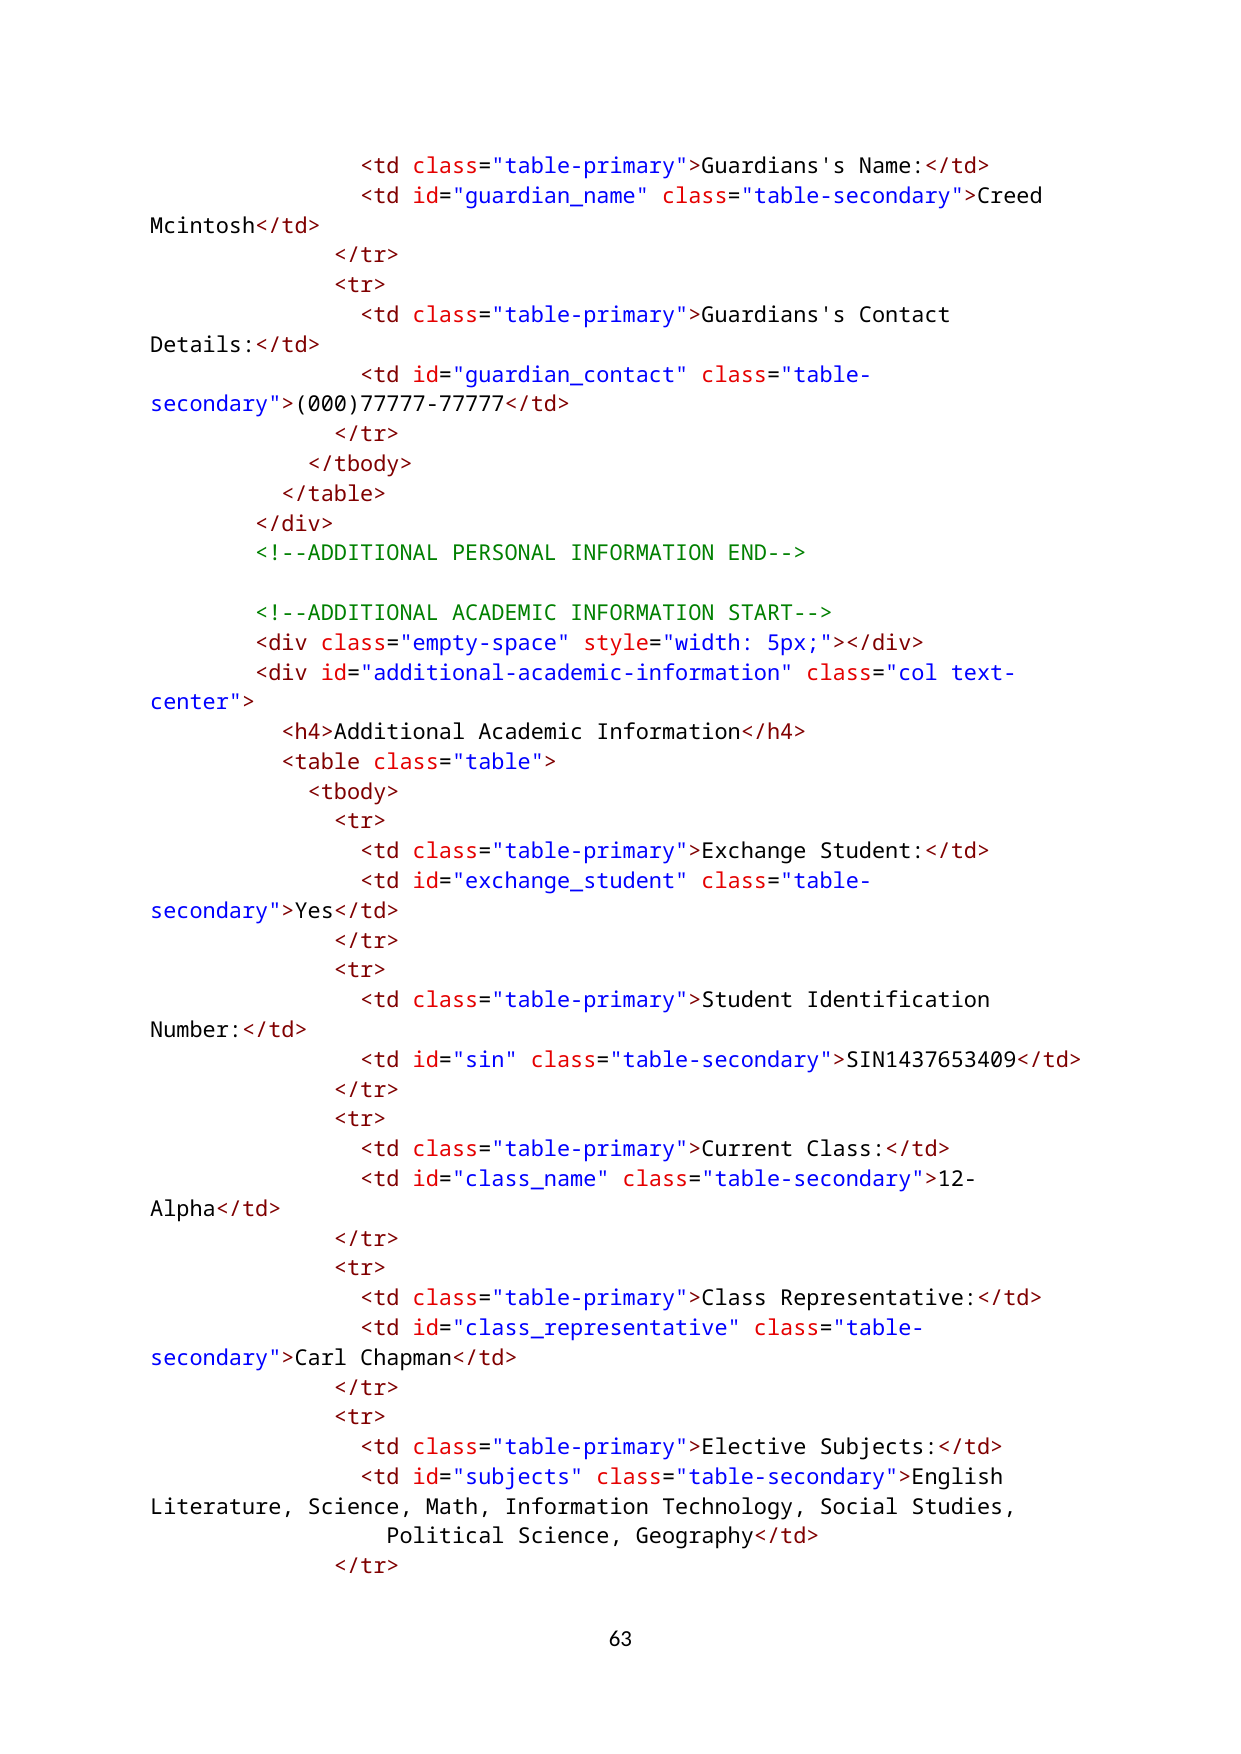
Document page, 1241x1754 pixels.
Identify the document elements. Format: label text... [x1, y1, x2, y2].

text <tr> [150, 269, 1090, 299]
text </tr> [150, 418, 1090, 448]
text </tbody> [150, 448, 1090, 478]
text <tr> [150, 1401, 1090, 1431]
text <div class="empty-space" style="width: 5px;"></div> [150, 627, 1090, 656]
text <table class="table"> [150, 746, 1090, 776]
text <td id="guardian_contact" class="table-secondary">(000)77777-77777</td> [150, 358, 1090, 418]
text </div> [150, 507, 1090, 537]
text <tbody> [150, 776, 1090, 805]
text </tr> [150, 239, 1090, 269]
text <td id="exchange_student" class="table-secondary">Yes</td> [150, 865, 1090, 924]
text <td id="sin" class="table-secondary">SIN1437653409</td> [150, 1044, 1090, 1073]
text <td class="table-primary">Class Representative:</td> [150, 1282, 1090, 1312]
text <td class="table-primary">Student Identification Number:</td> [150, 984, 1090, 1044]
text <td id="subjects" class="table-secondary">English Literature, Science, Math, Information Technology, Social Studies, [150, 1461, 1090, 1520]
text <td class="table-primary">Elective Subjects:</td> [150, 1431, 1090, 1461]
text <h4>Additional Academic Information</h4> [150, 716, 1090, 746]
text <tr> [150, 1252, 1090, 1282]
text <tr> [150, 1103, 1090, 1133]
text <div id="additional-academic-information" class="col text-center"> [150, 656, 1090, 716]
text </tr> [150, 1550, 1090, 1580]
text </tr> [150, 1371, 1090, 1401]
text </tr> [150, 924, 1090, 954]
text <!--ADDITIONAL PERSONAL INFORMATION END--> [150, 537, 1090, 567]
text <tr> [150, 954, 1090, 984]
text <td class="table-primary">Exchange Student:</td> [150, 835, 1090, 865]
text <tr> [150, 805, 1090, 835]
text <td id="class_representative" class="table-secondary">Carl Chapman</td> [150, 1312, 1090, 1371]
text </tr> [150, 1073, 1090, 1103]
text <!--ADDITIONAL ACADEMIC INFORMATION START--> [150, 597, 1090, 627]
text <td id="class_name" class="table-secondary">12-Alpha</td> [150, 1163, 1090, 1222]
text <td class="table-primary">Guardians's Name:</td> [150, 150, 1090, 180]
text </table> [150, 478, 1090, 507]
text </tr> [150, 1222, 1090, 1252]
text <td id="guardian_name" class="table-secondary">Creed Mcintosh</td> [150, 180, 1090, 239]
text <td class="table-primary">Current Class:</td> [150, 1133, 1090, 1163]
text <td class="table-primary">Guardians's Contact Details:</td> [150, 299, 1090, 358]
text Political Science, Geography</td> [150, 1520, 1090, 1550]
